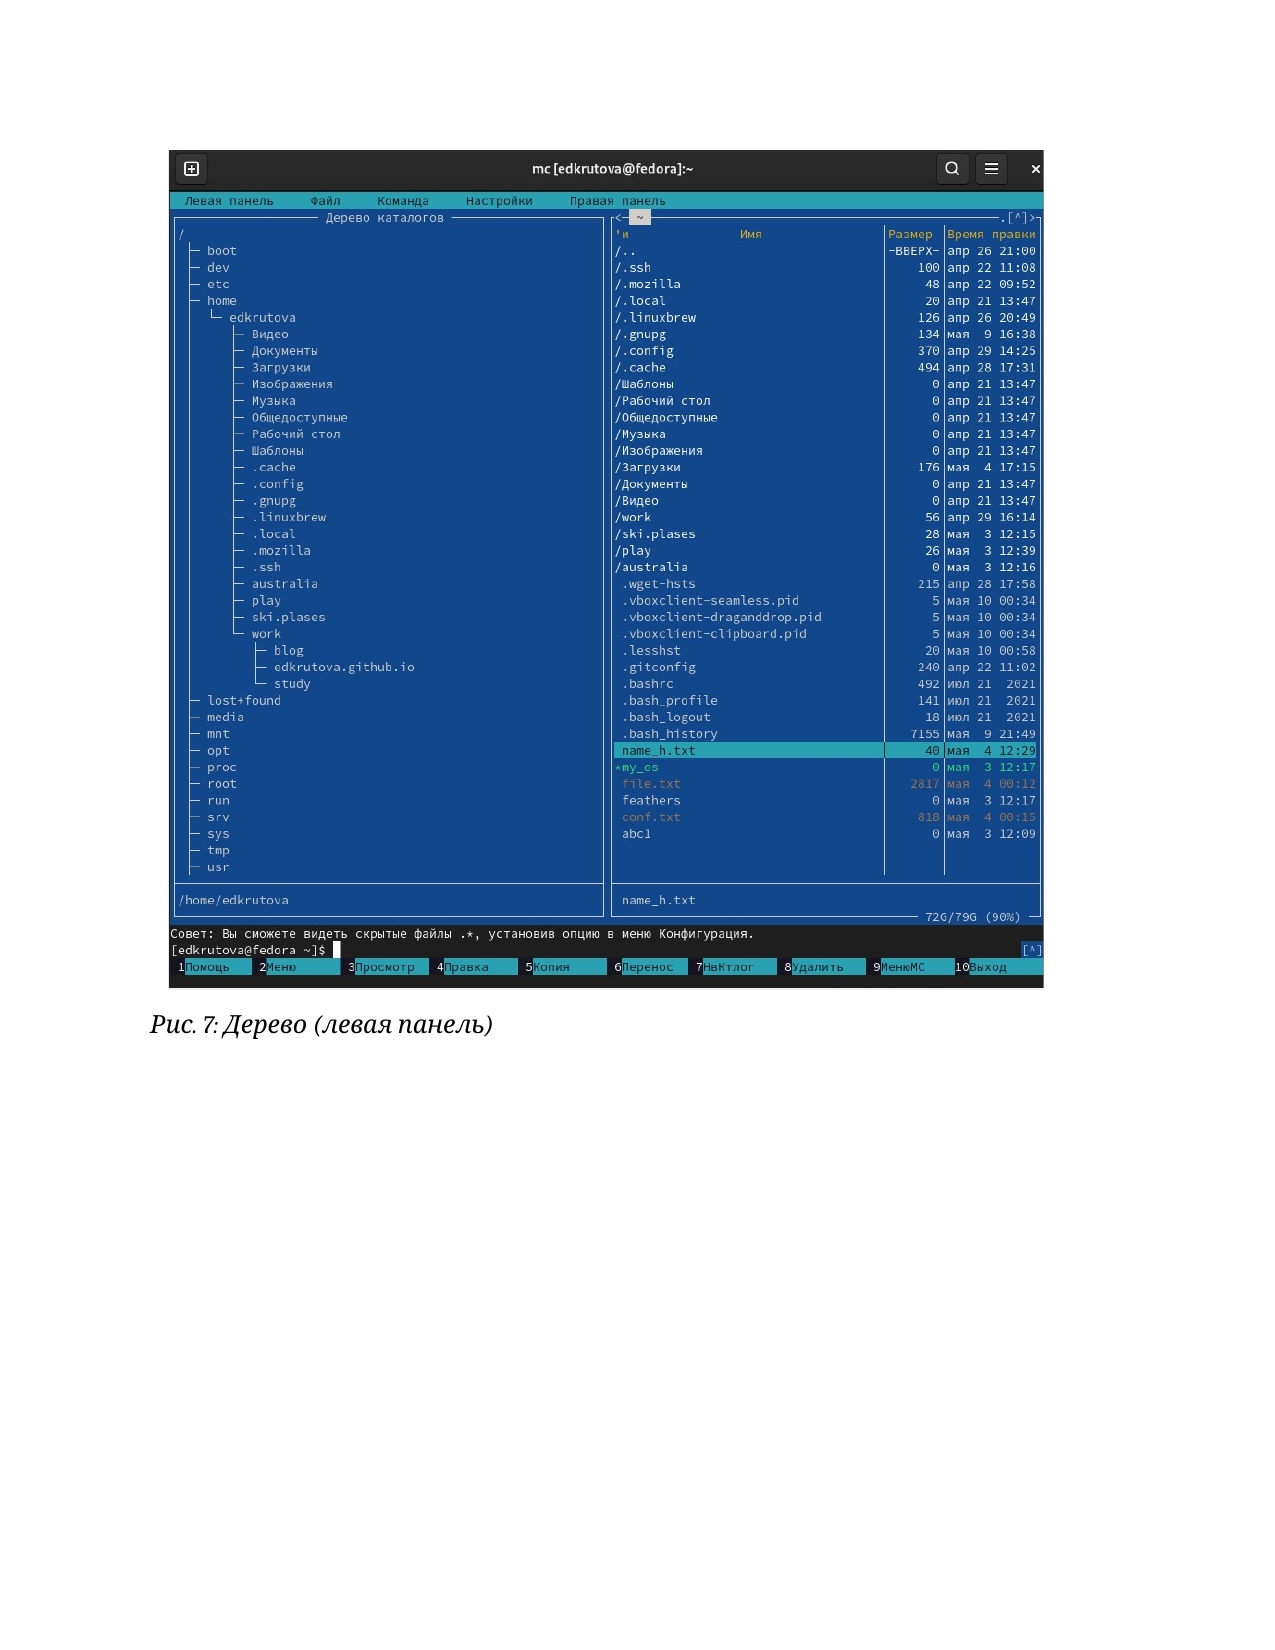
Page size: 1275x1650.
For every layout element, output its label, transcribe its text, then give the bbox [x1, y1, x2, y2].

picture [168, 150, 1044, 990]
text Рис. 7: Дерево (левая панель) [150, 1011, 1125, 1039]
